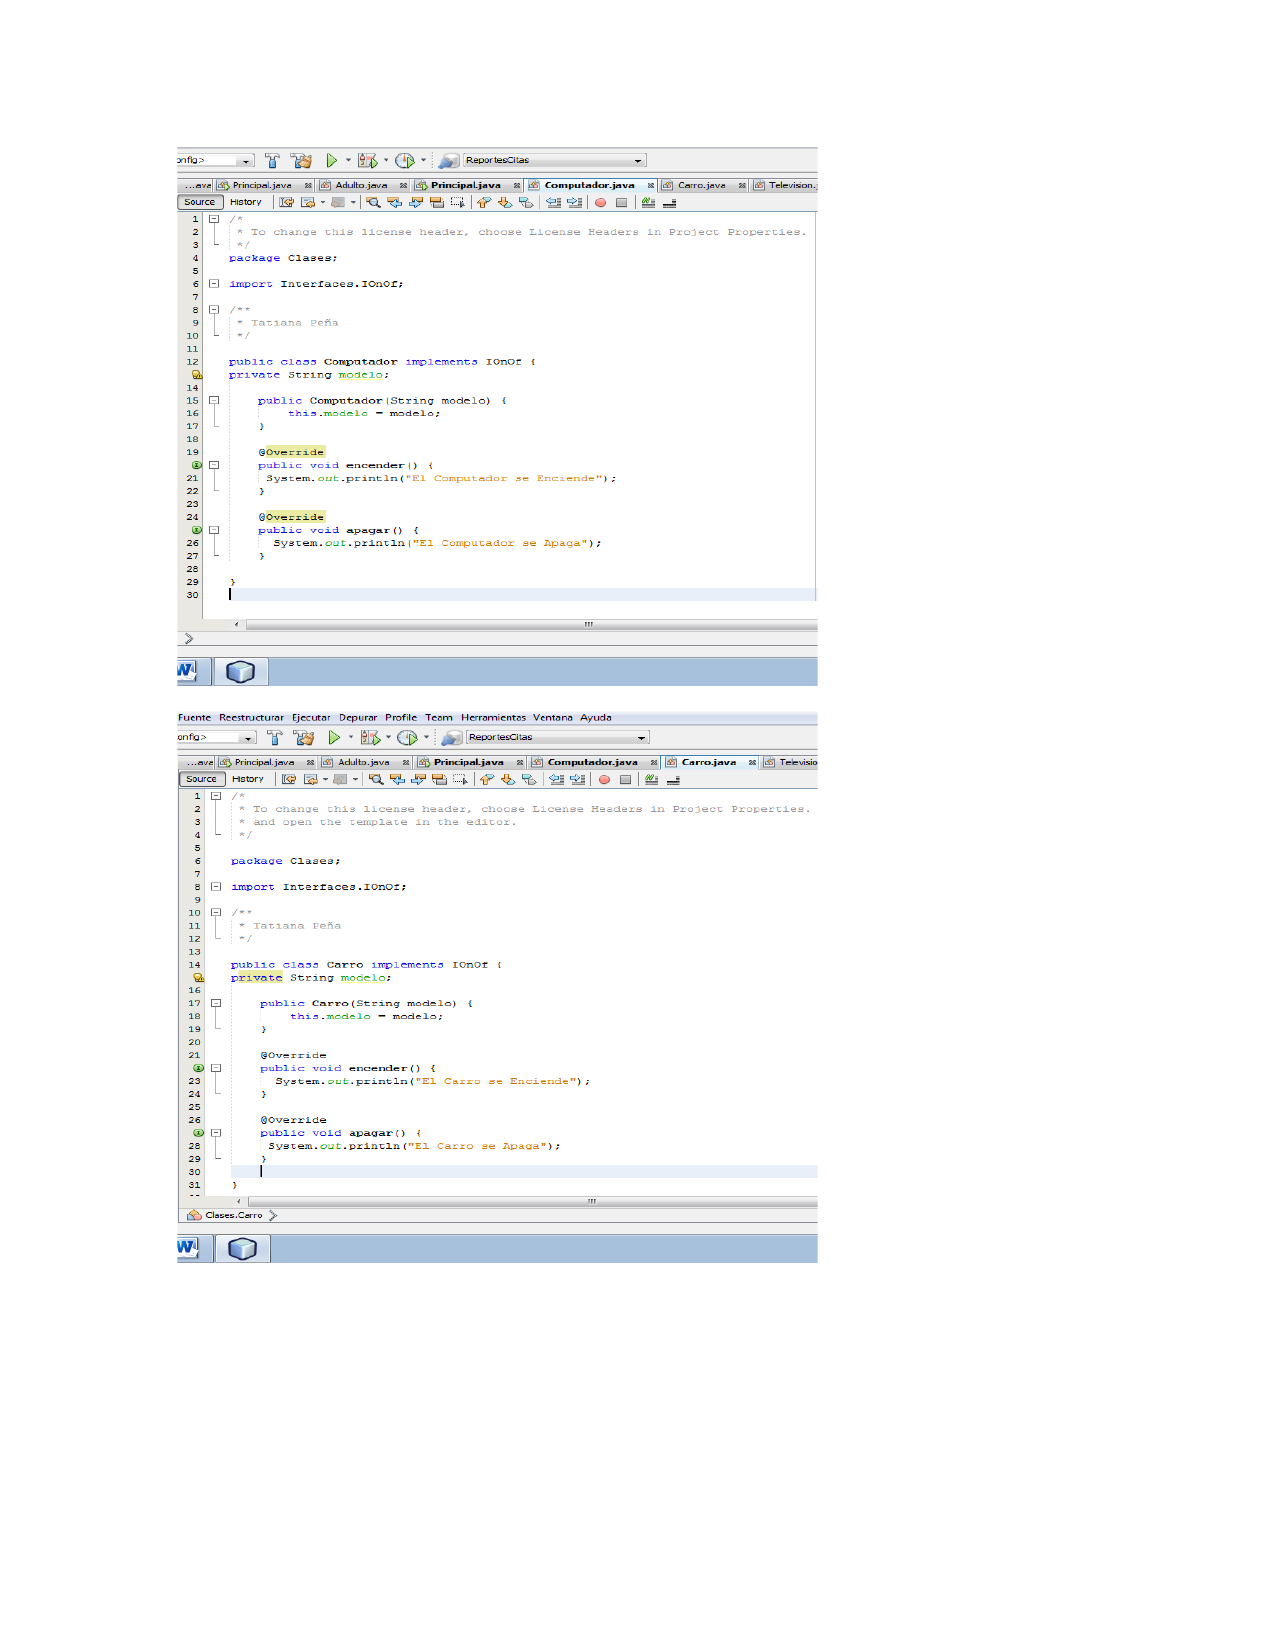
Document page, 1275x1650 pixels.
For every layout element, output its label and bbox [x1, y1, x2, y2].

picture [177, 711, 818, 1263]
picture [177, 147, 818, 686]
